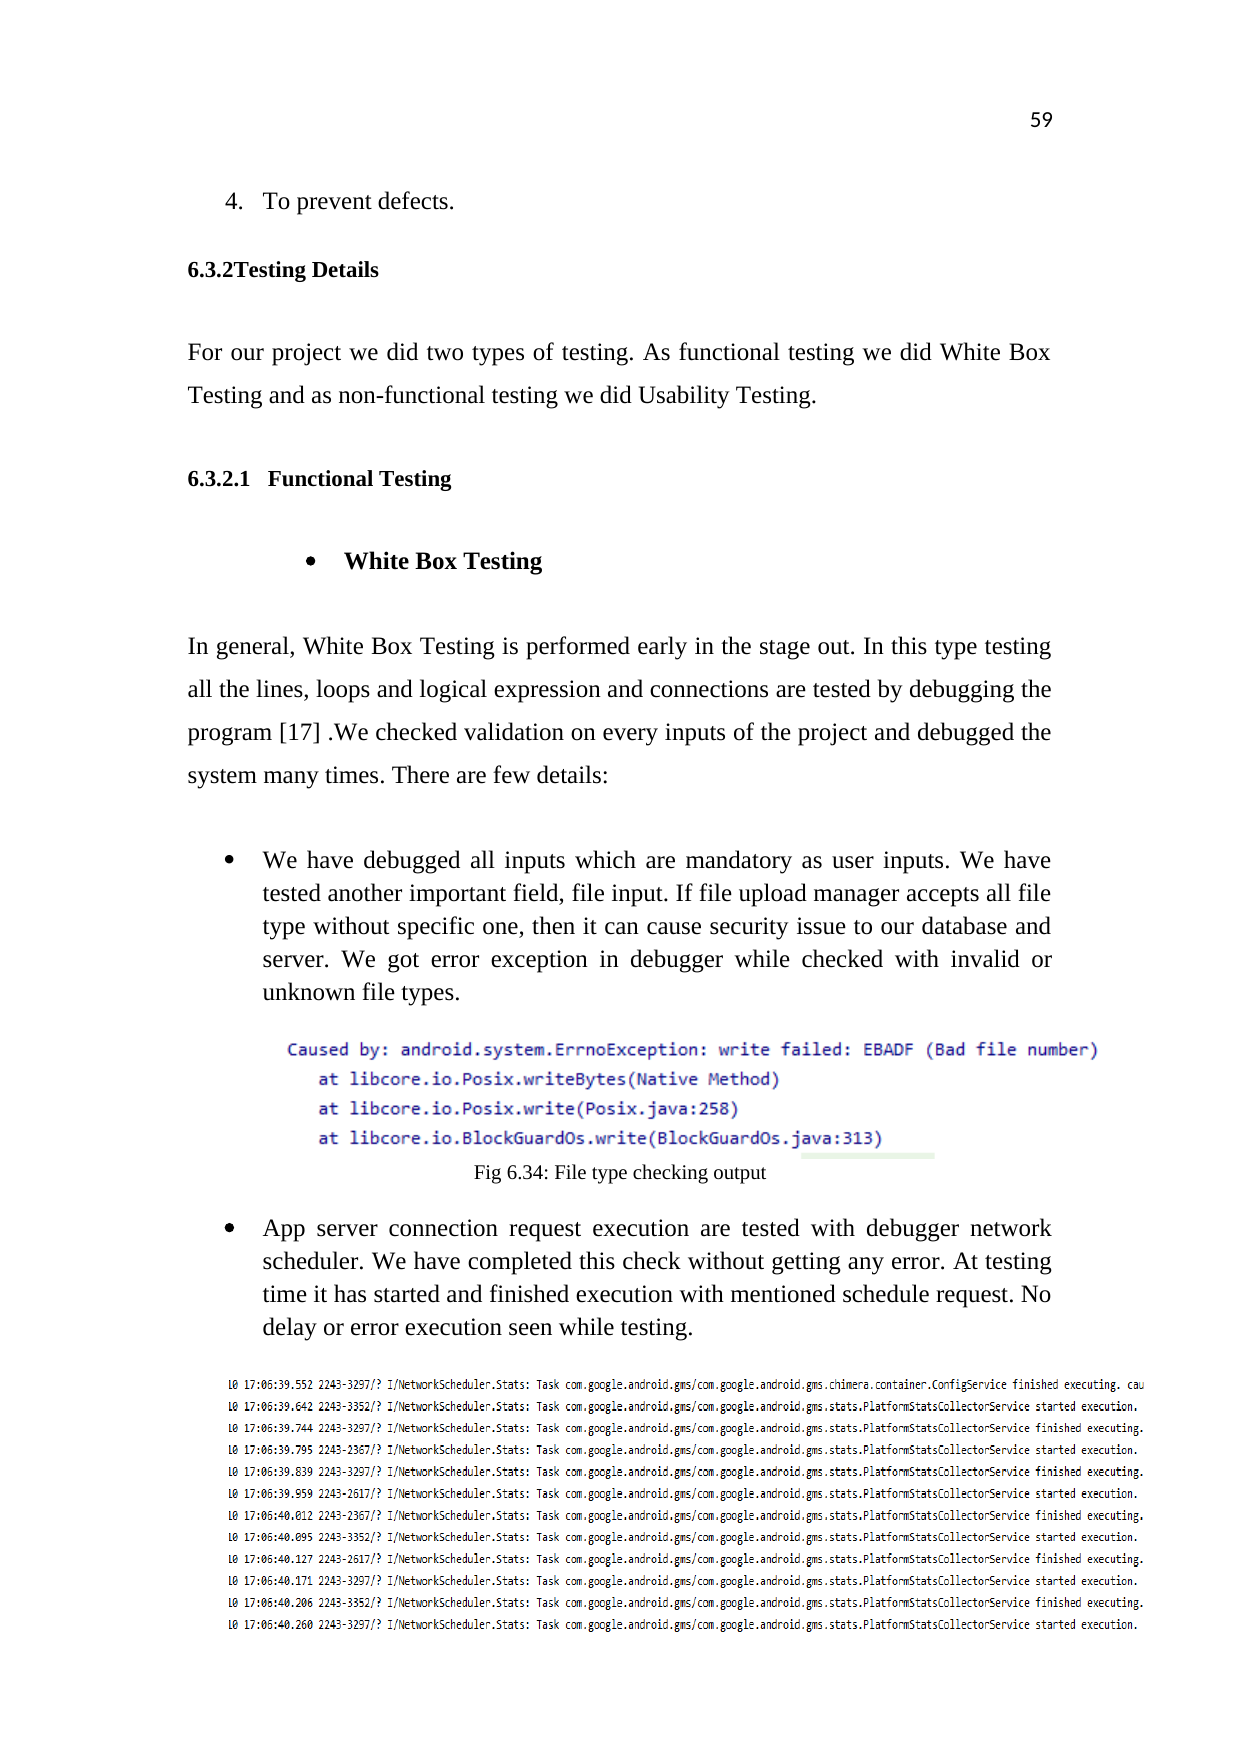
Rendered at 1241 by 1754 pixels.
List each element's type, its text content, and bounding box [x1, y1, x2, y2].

text In general, White Box Testing is performed early in the stage out. In this type testing all the lines, loops and logical expression and connections are tested by debugging the program [17] .We checked validation on every inputs of the project and debugged the system many times. There are few details: [187, 631, 1053, 789]
list White Box Testing [306, 546, 1053, 575]
text 6.3.2.1 Functional Testing [187, 465, 1053, 492]
text Fig 6.34: File type checking output [262, 1160, 978, 1184]
list To prevent defects. [225, 186, 1053, 214]
text 6.3.2Testing Details [187, 256, 1053, 282]
picture [248, 1032, 1114, 1159]
picture [223, 1375, 1144, 1639]
list We have debugged all inputs which are mandatory as user inputs. We have tested another important field, file input. If file upload manager accepts all file type without specific one, then it can cause security issue to our database and server. We got error exception in debugger while checked with invalid or unknown file types. [225, 845, 1053, 1006]
text For our project we did two types of testing. As functional testing we did White Box Testing and as non-functional testing we did Usability Testing. [187, 337, 1053, 409]
list App server connection request execution are tested with debugger network scheduler. We have completed this check without getting any error. At testing time it has started and finished execution with mentioned schedule request. No delay or error execution seen while testing. [225, 1213, 1053, 1341]
